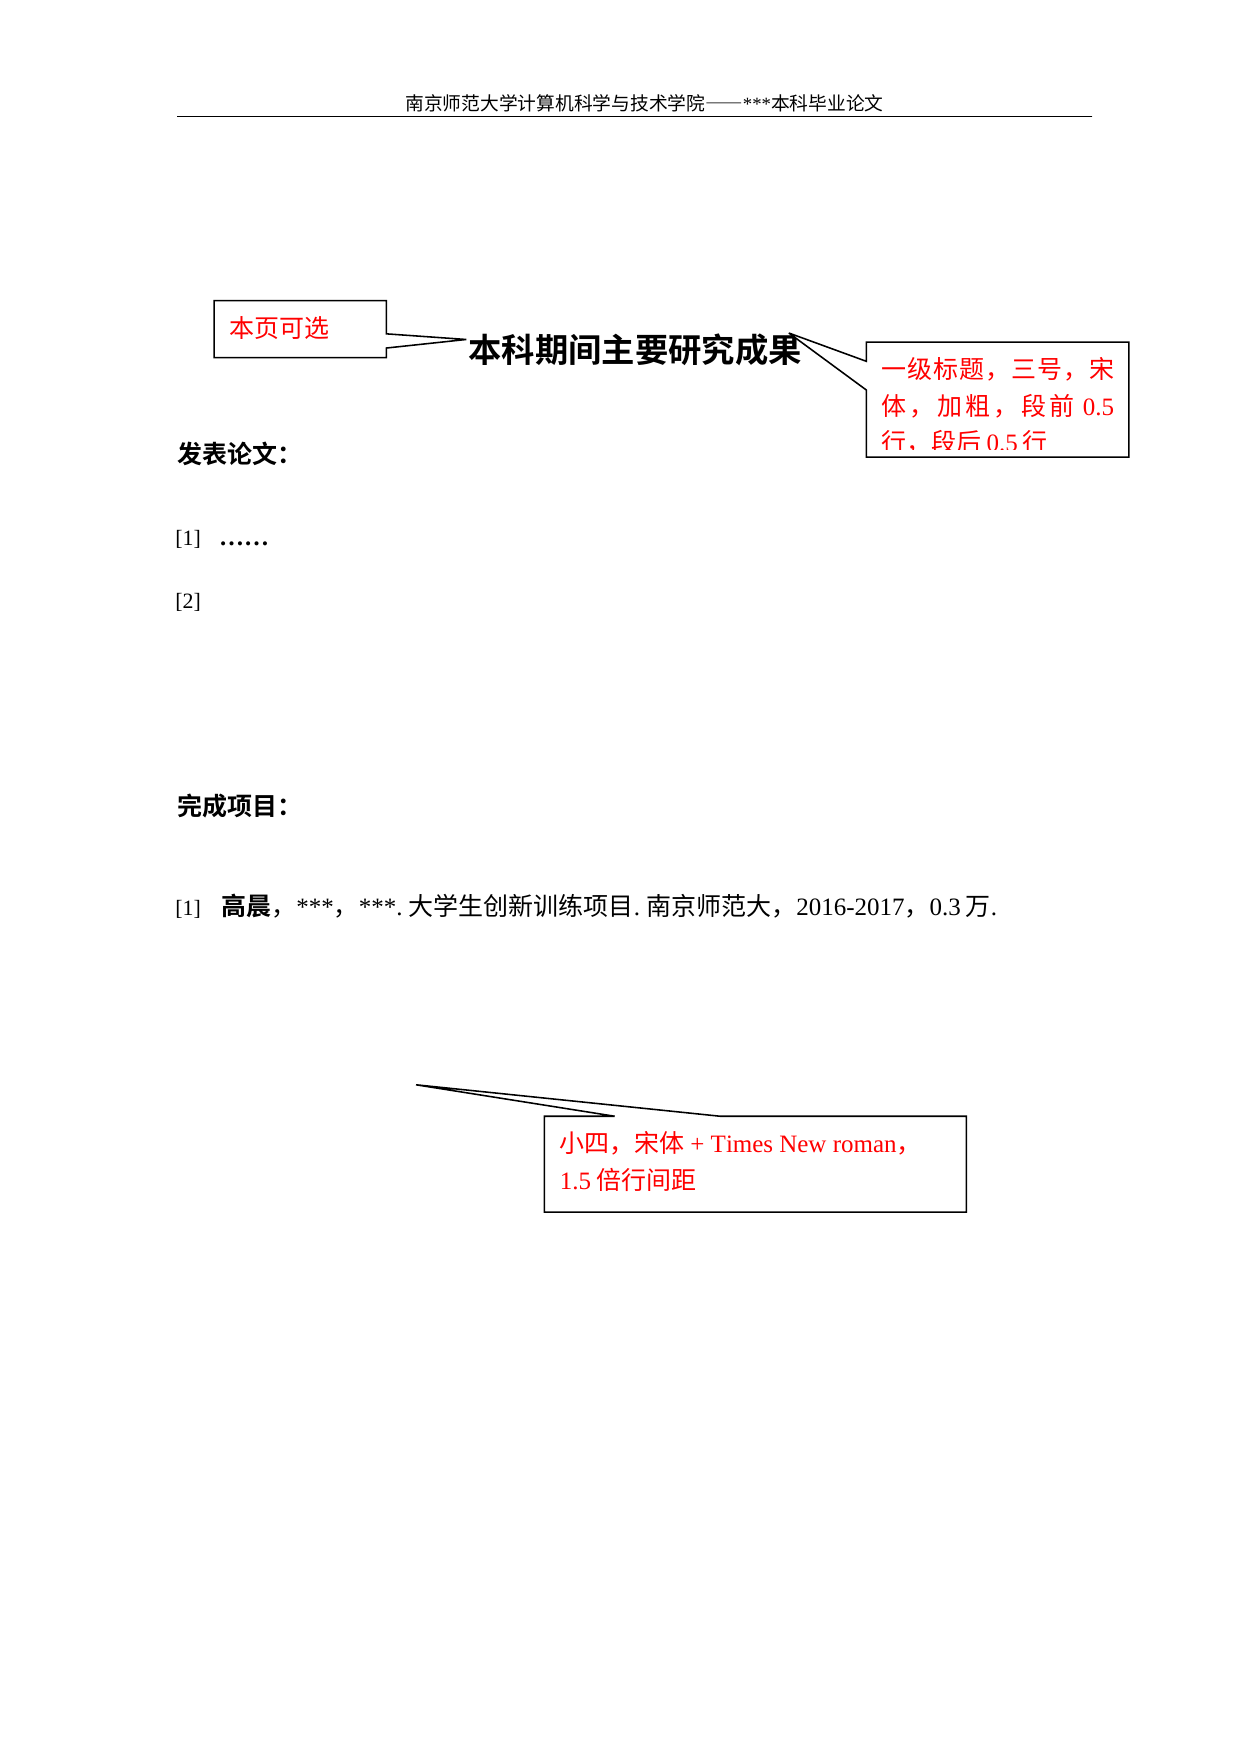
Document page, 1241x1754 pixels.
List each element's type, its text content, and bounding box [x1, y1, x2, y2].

text 完成项目： [177, 772, 1092, 837]
list 高晨，***，***. 大学生创新训练项目. 南京师范大，2016-2017，0.3万. [188, 872, 1092, 937]
list …… [188, 520, 1092, 552]
text 发表论文： [177, 420, 1092, 485]
subtitle 本科期间主要研究成果 [177, 315, 1092, 380]
